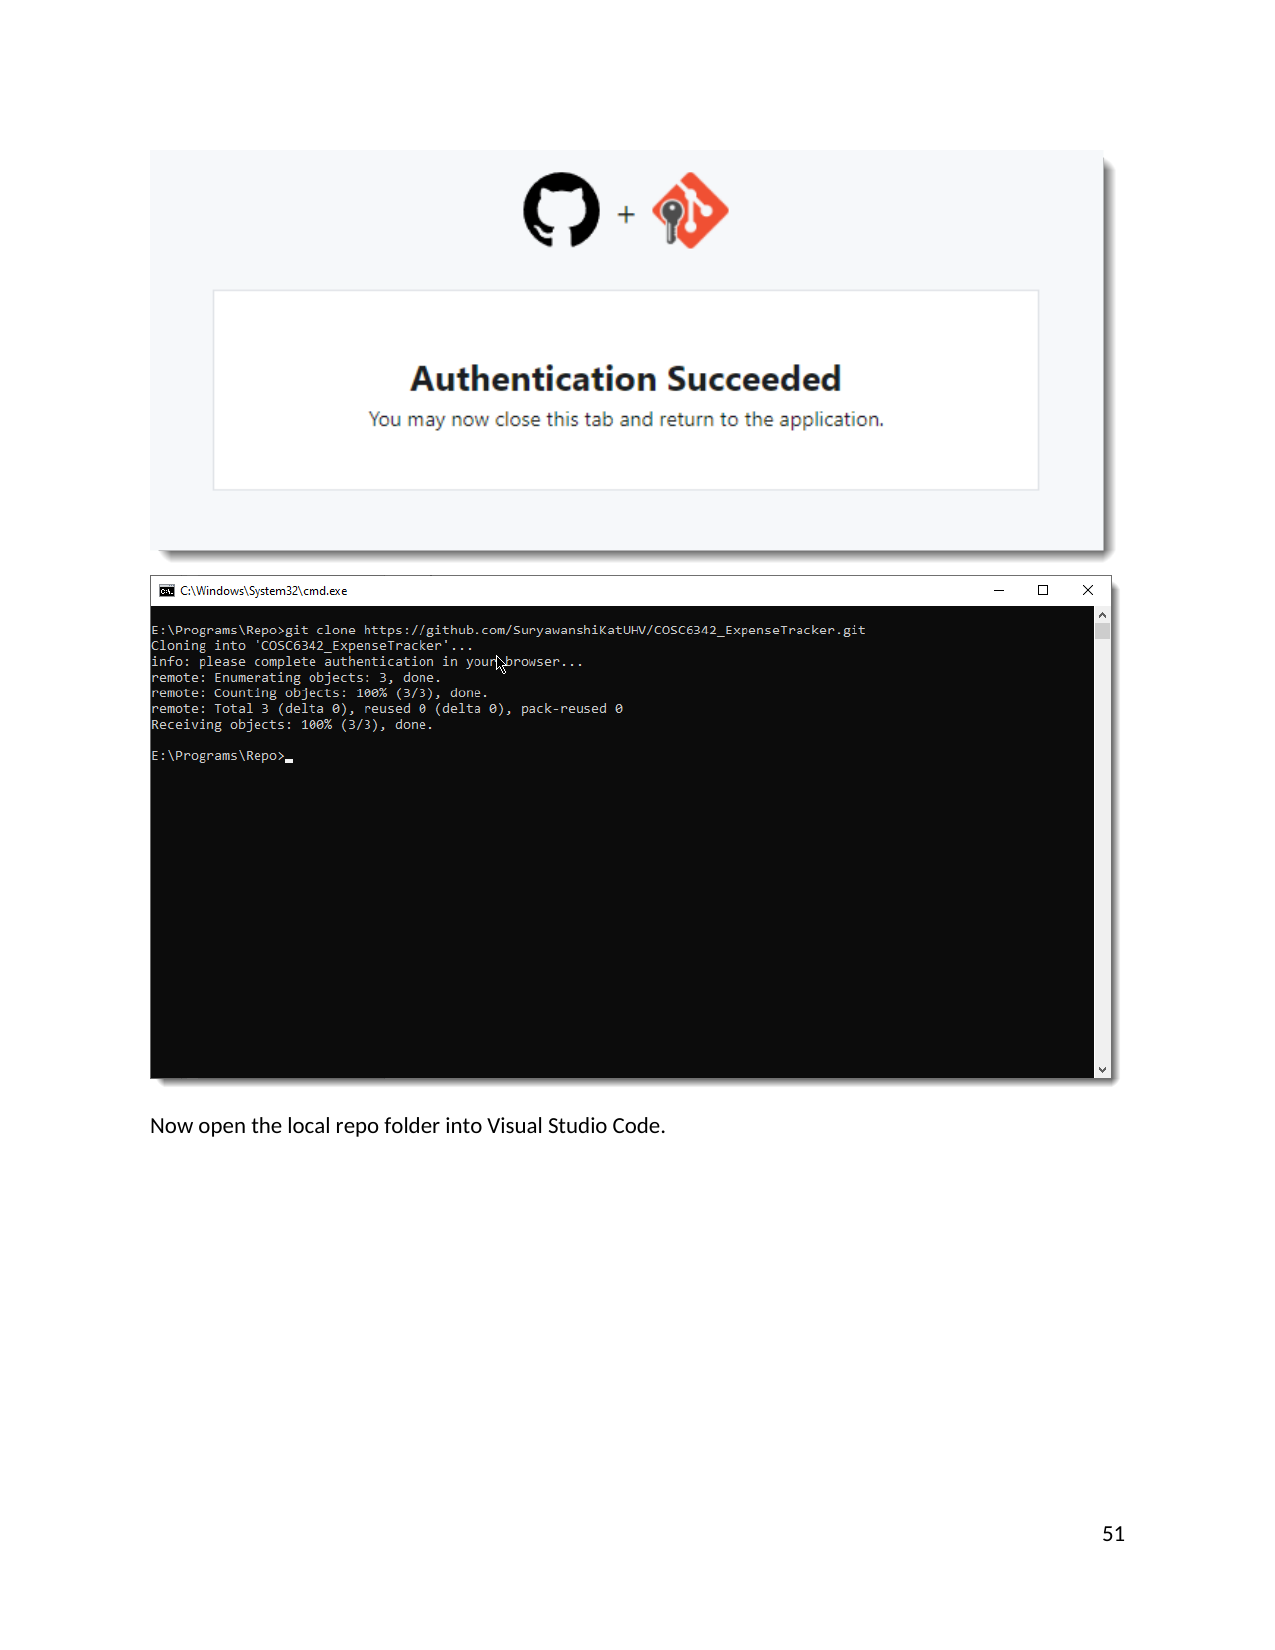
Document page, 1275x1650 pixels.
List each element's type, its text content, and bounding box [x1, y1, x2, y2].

picture [150, 150, 1125, 573]
text Now open the local repo folder into Visual Studio Code. [150, 1111, 1125, 1139]
picture [150, 575, 1125, 1093]
